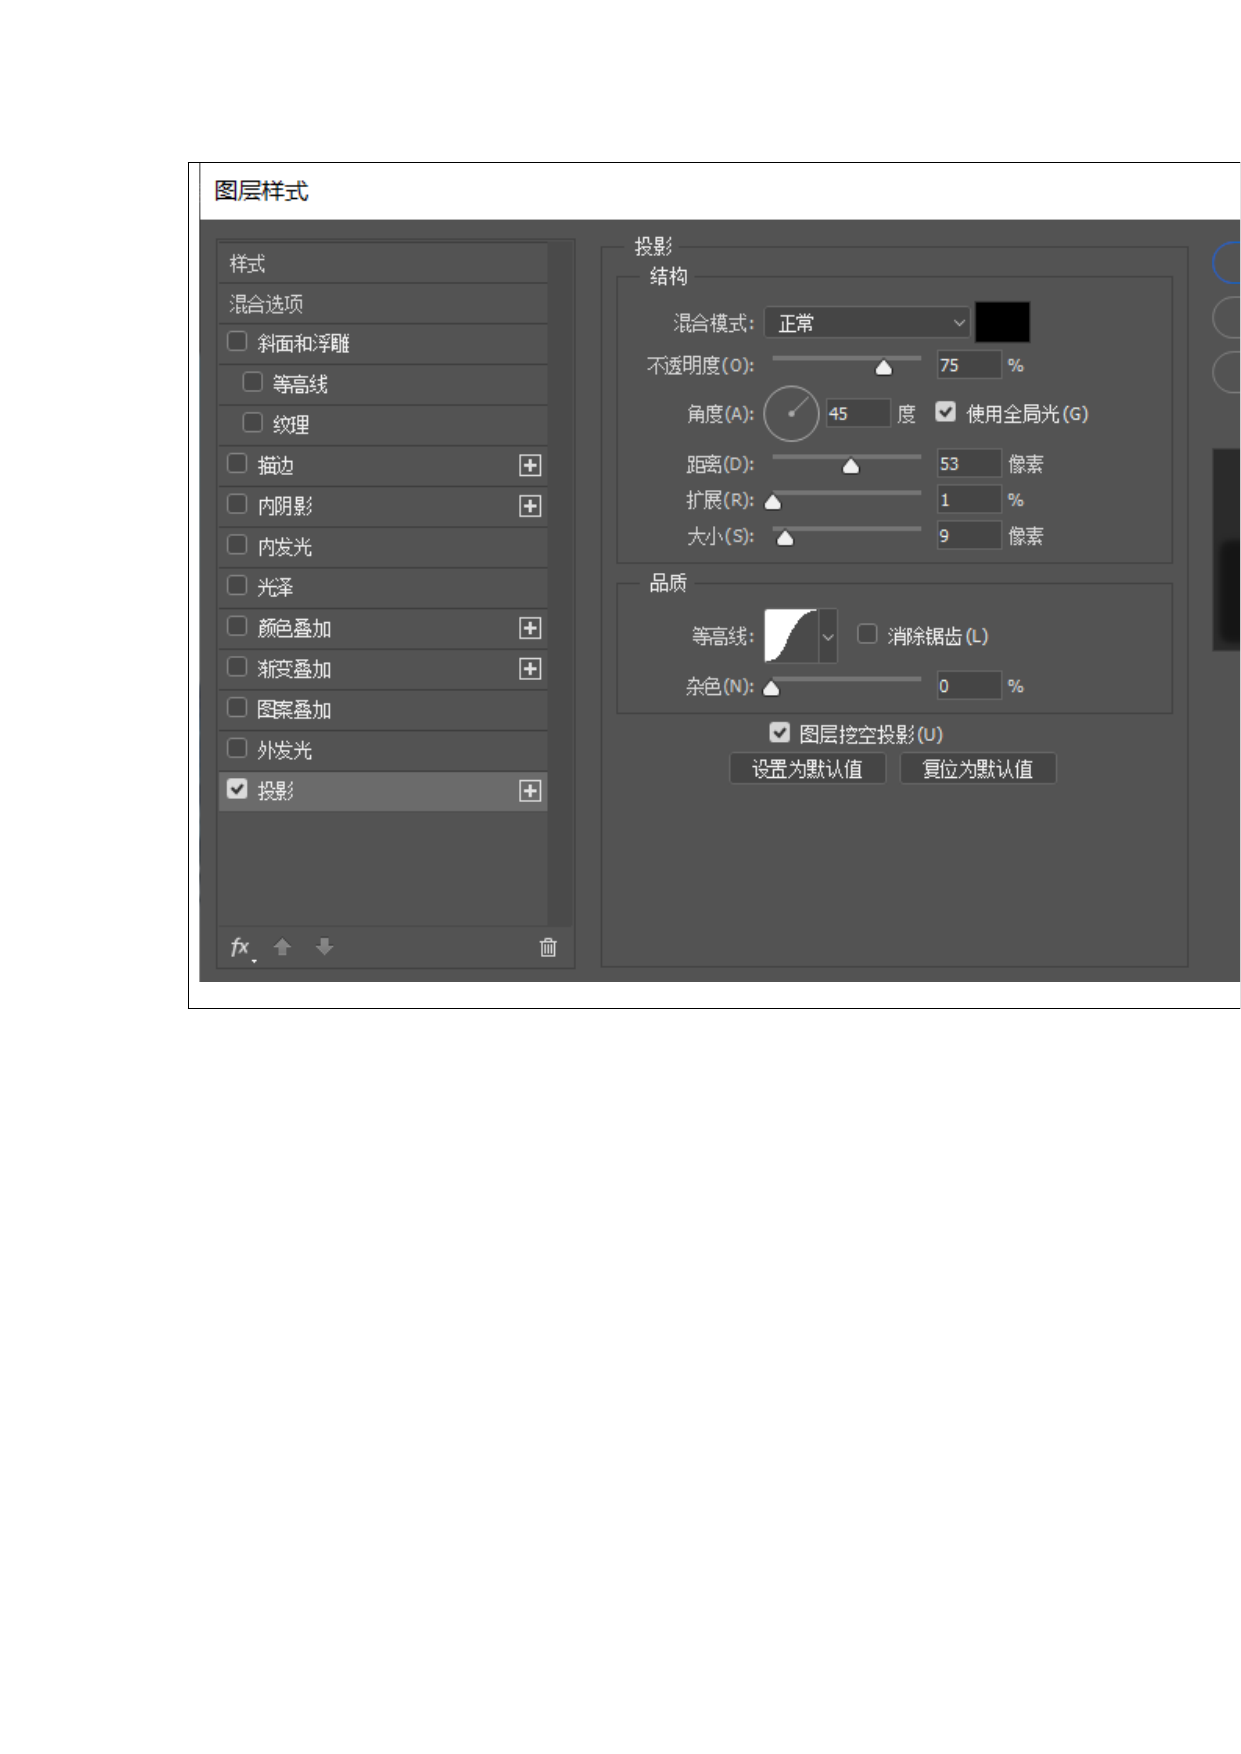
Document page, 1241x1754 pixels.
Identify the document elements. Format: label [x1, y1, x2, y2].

picture [199, 163, 1241, 982]
table_header [189, 163, 1240, 1008]
